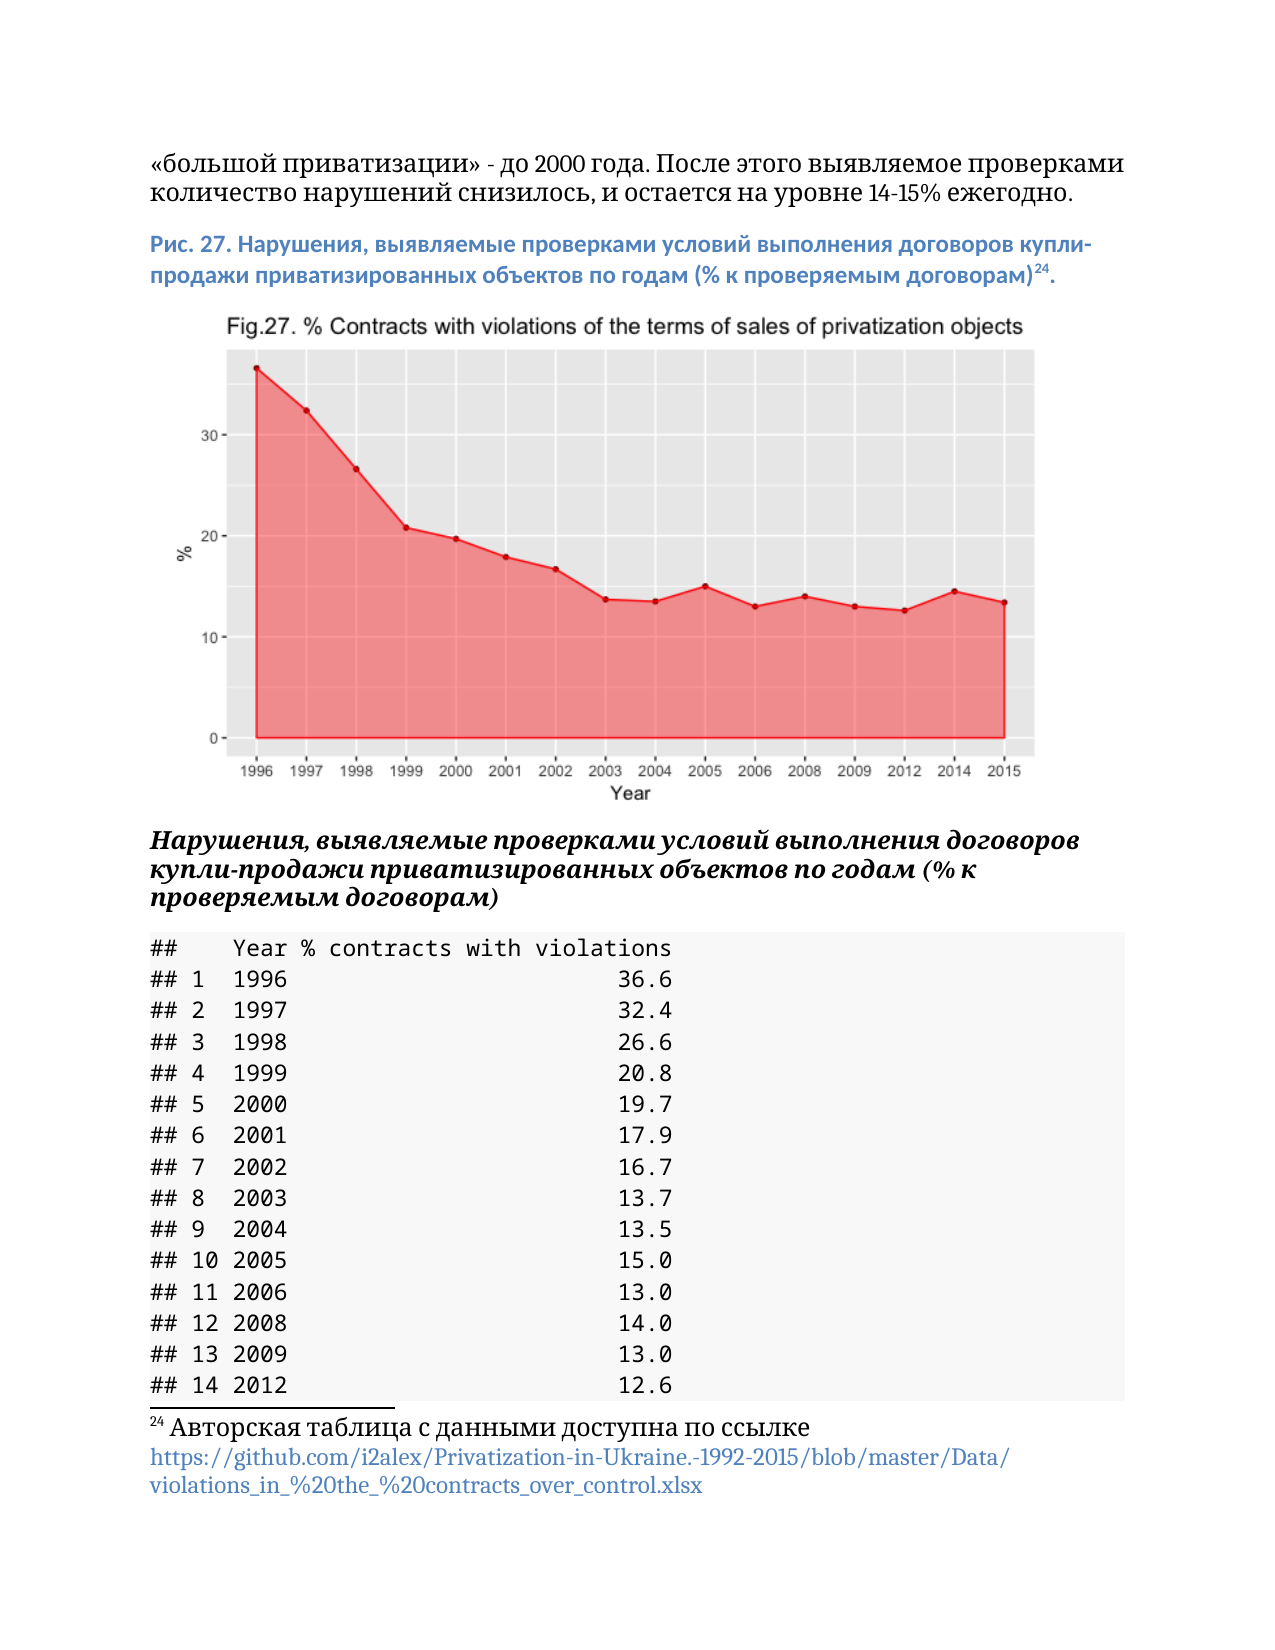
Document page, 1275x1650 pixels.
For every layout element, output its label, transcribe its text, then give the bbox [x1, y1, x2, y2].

subtitle Рис. 27. Нарушения, выявляемые проверками условий выполнения договоров купли-продажи приватизированных объектов по годам (% к проверяемым договорам). [150, 228, 1125, 289]
picture [168, 308, 1044, 809]
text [150, 150, 1125, 207]
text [150, 932, 1125, 1401]
text Нарушения, выявляемые проверками условий выполнения договоров купли-продажи приватизированных объектов по годам (% к проверяемым договорам) [150, 827, 1125, 913]
